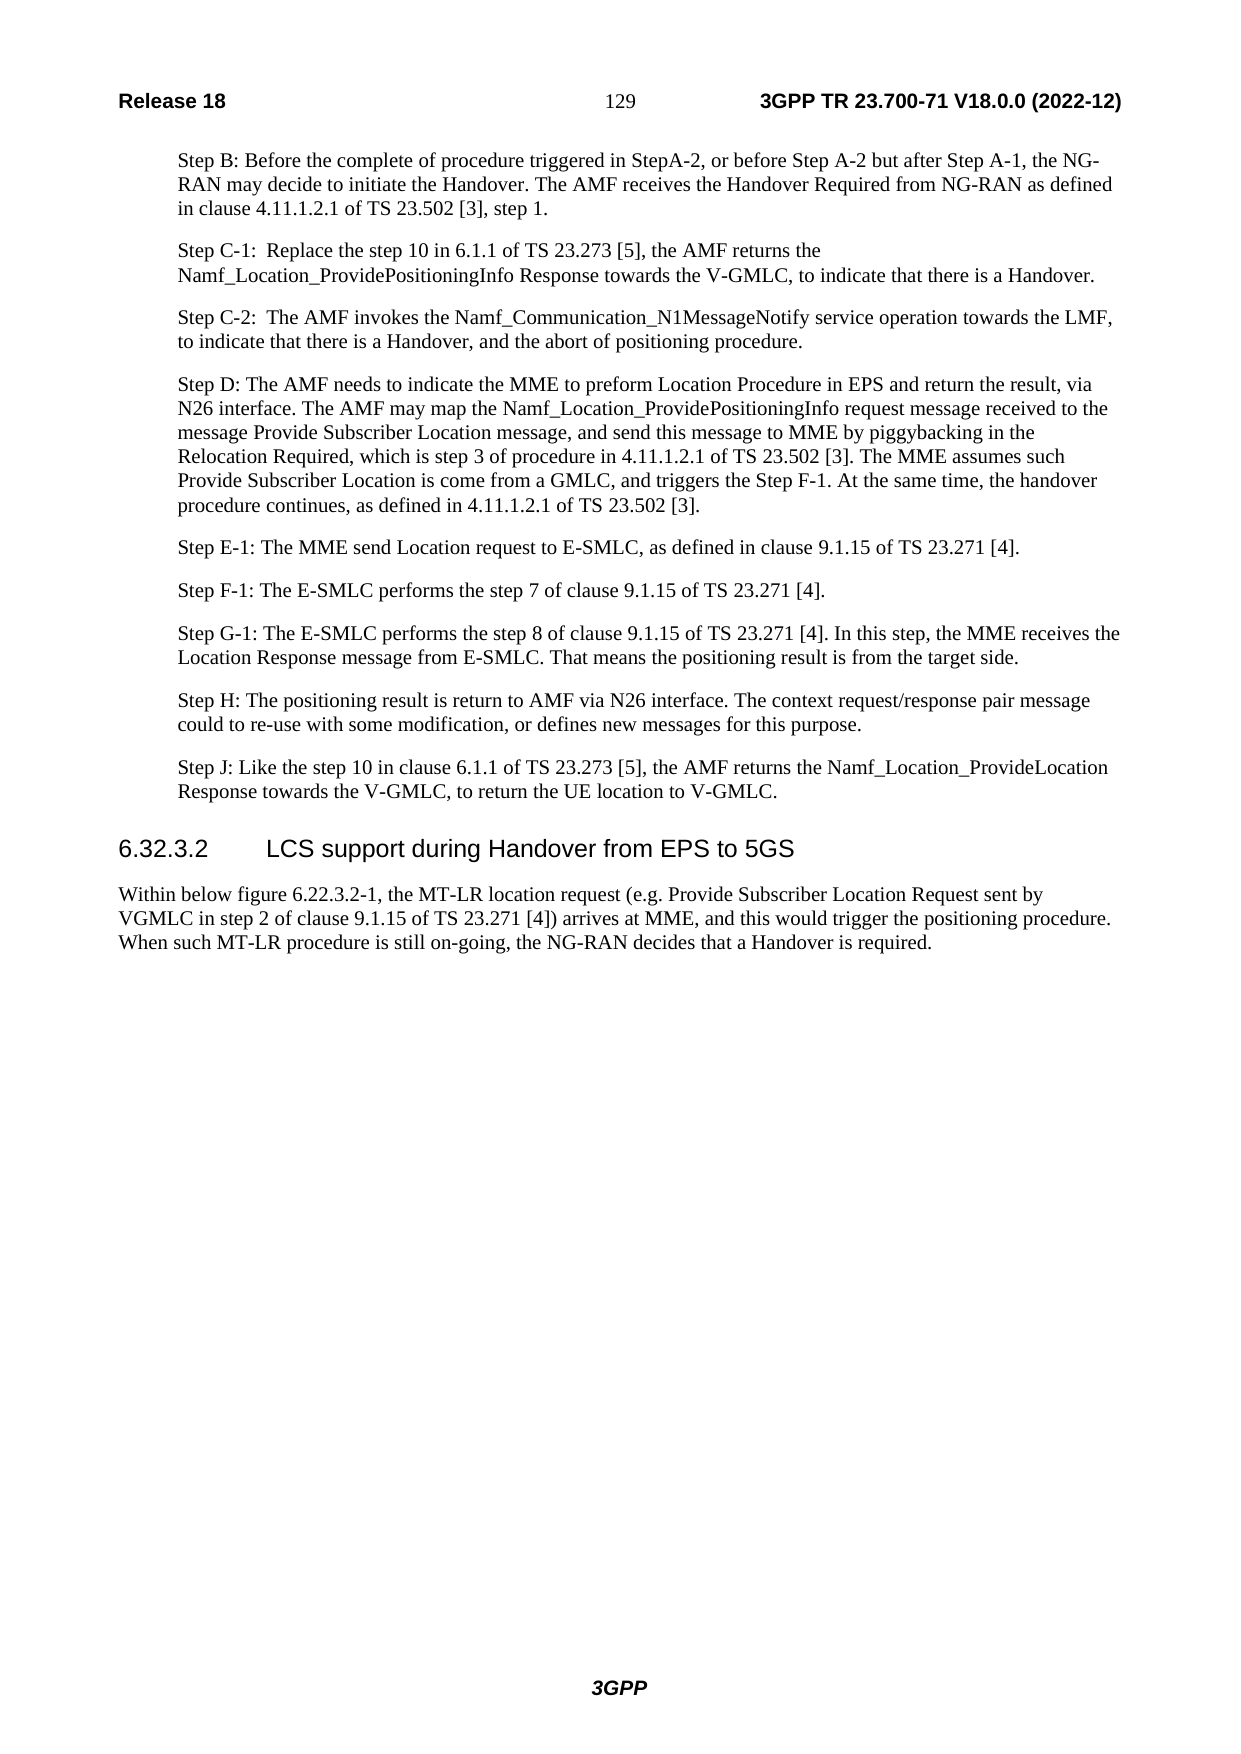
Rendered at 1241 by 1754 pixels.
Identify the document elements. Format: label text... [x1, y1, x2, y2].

text Step C-1: Replace the step 10 in 6.1.1 of TS 23.273 [5], the AMF returns the Namf_Location_ProvidePositioningInfo Response towards the V-GMLC, to indicate that there is a Handover. [148, 238, 1122, 287]
text Step F-1: The E-SMLC performs the step 7 of clause 9.1.15 of TS 23.271 [4]. [148, 578, 1122, 602]
subtitle 6.32.3.2 LCS support during Handover from EPS to 5GS [118, 834, 1122, 863]
text Step B: Before the complete of procedure triggered in StepA-2, or before Step A-2 but after Step A-1, the NG-RAN may decide to initiate the Handover. The AMF receives the Handover Required from NG-RAN as defined in clause 4.11.1.2.1 of TS 23.502 [3], step 1. [148, 147, 1122, 220]
text Step C-2: The AMF invokes the Namf_Communication_N1MessageNotify service operation towards the LMF, to indicate that there is a Handover, and the abort of positioning procedure. [148, 305, 1122, 353]
text Step D: The AMF needs to indicate the MME to preform Location Procedure in EPS and return the result, via N26 interface. The AMF may map the Namf_Location_ProvidePositioningInfo request message received to the message Provide Subscriber Location message, and send this message to MME by piggybacking in the Relocation Required, which is step 3 of procedure in 4.11.1.2.1 of TS 23.502 [3]. The MME assumes such Provide Subscriber Location is come from a GMLC, and triggers the Step F-1. At the same time, the handover procedure continues, as defined in 4.11.1.2.1 of TS 23.502 [3]. [148, 372, 1122, 517]
text Step G-1: The E-SMLC performs the step 8 of clause 9.1.15 of TS 23.271 [4]. In this step, the MME receives the Location Response message from E-SMLC. That means the positioning result is from the target side. [148, 621, 1122, 669]
text Within below figure 6.22.3.2-1, the MT-LR location request (e.g. Provide Subscriber Location Request sent by VGMLC in step 2 of clause 9.1.15 of TS 23.271 [4]) arrives at MME, and this would trigger the positioning procedure. When such MT-LR procedure is still on-going, the NG-RAN decides that a Handover is required. [118, 882, 1122, 954]
text Step J: Like the step 10 in clause 6.1.1 of TS 23.273 [5], the AMF returns the Namf_Location_ProvideLocation Response towards the V-GMLC, to return the UE location to V-GMLC. [148, 755, 1122, 803]
text Step E-1: The MME send Location request to E-SMLC, as defined in clause 9.1.15 of TS 23.271 [4]. [148, 535, 1122, 559]
text Step H: The positioning result is return to AMF via N26 interface. The context request/response pair message could to re-use with some modification, or defines new messages for this purpose. [148, 688, 1122, 736]
